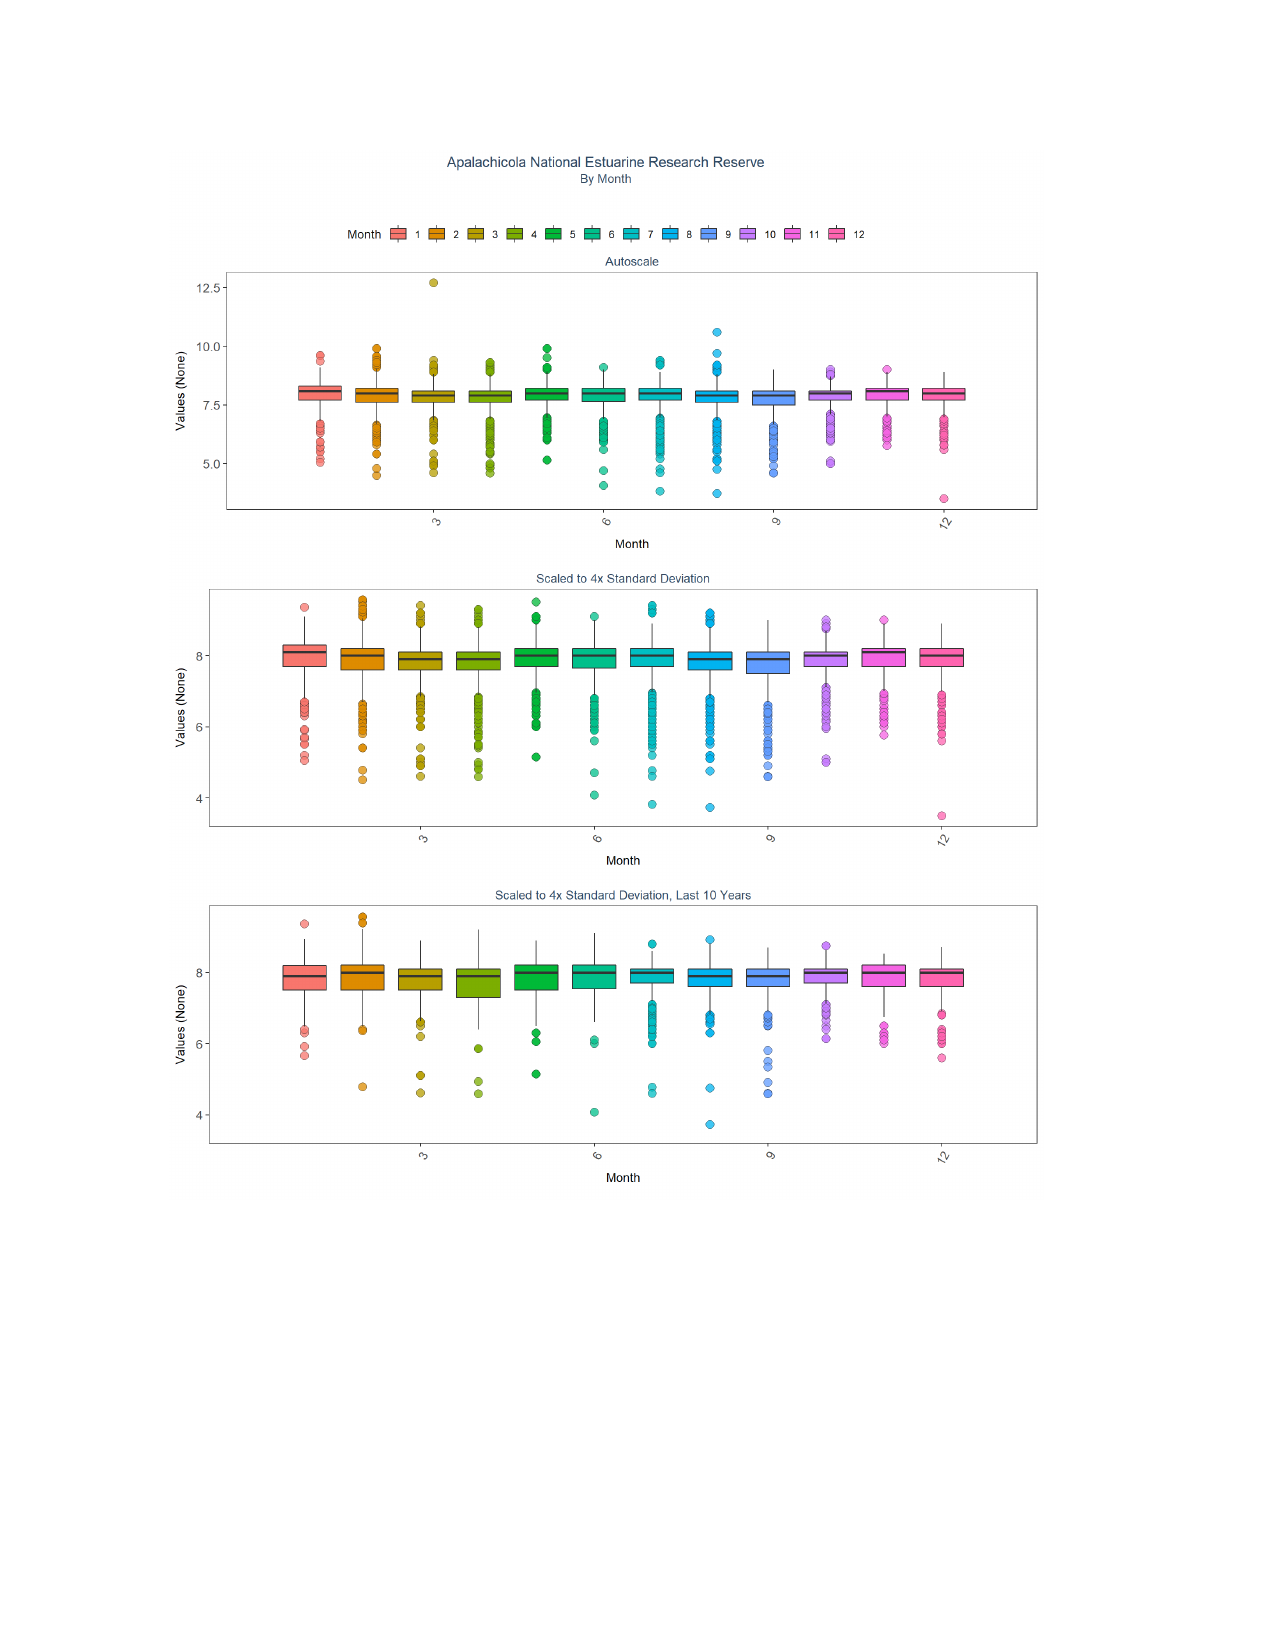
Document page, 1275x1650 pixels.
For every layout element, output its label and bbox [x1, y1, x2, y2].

picture [168, 150, 1044, 1200]
